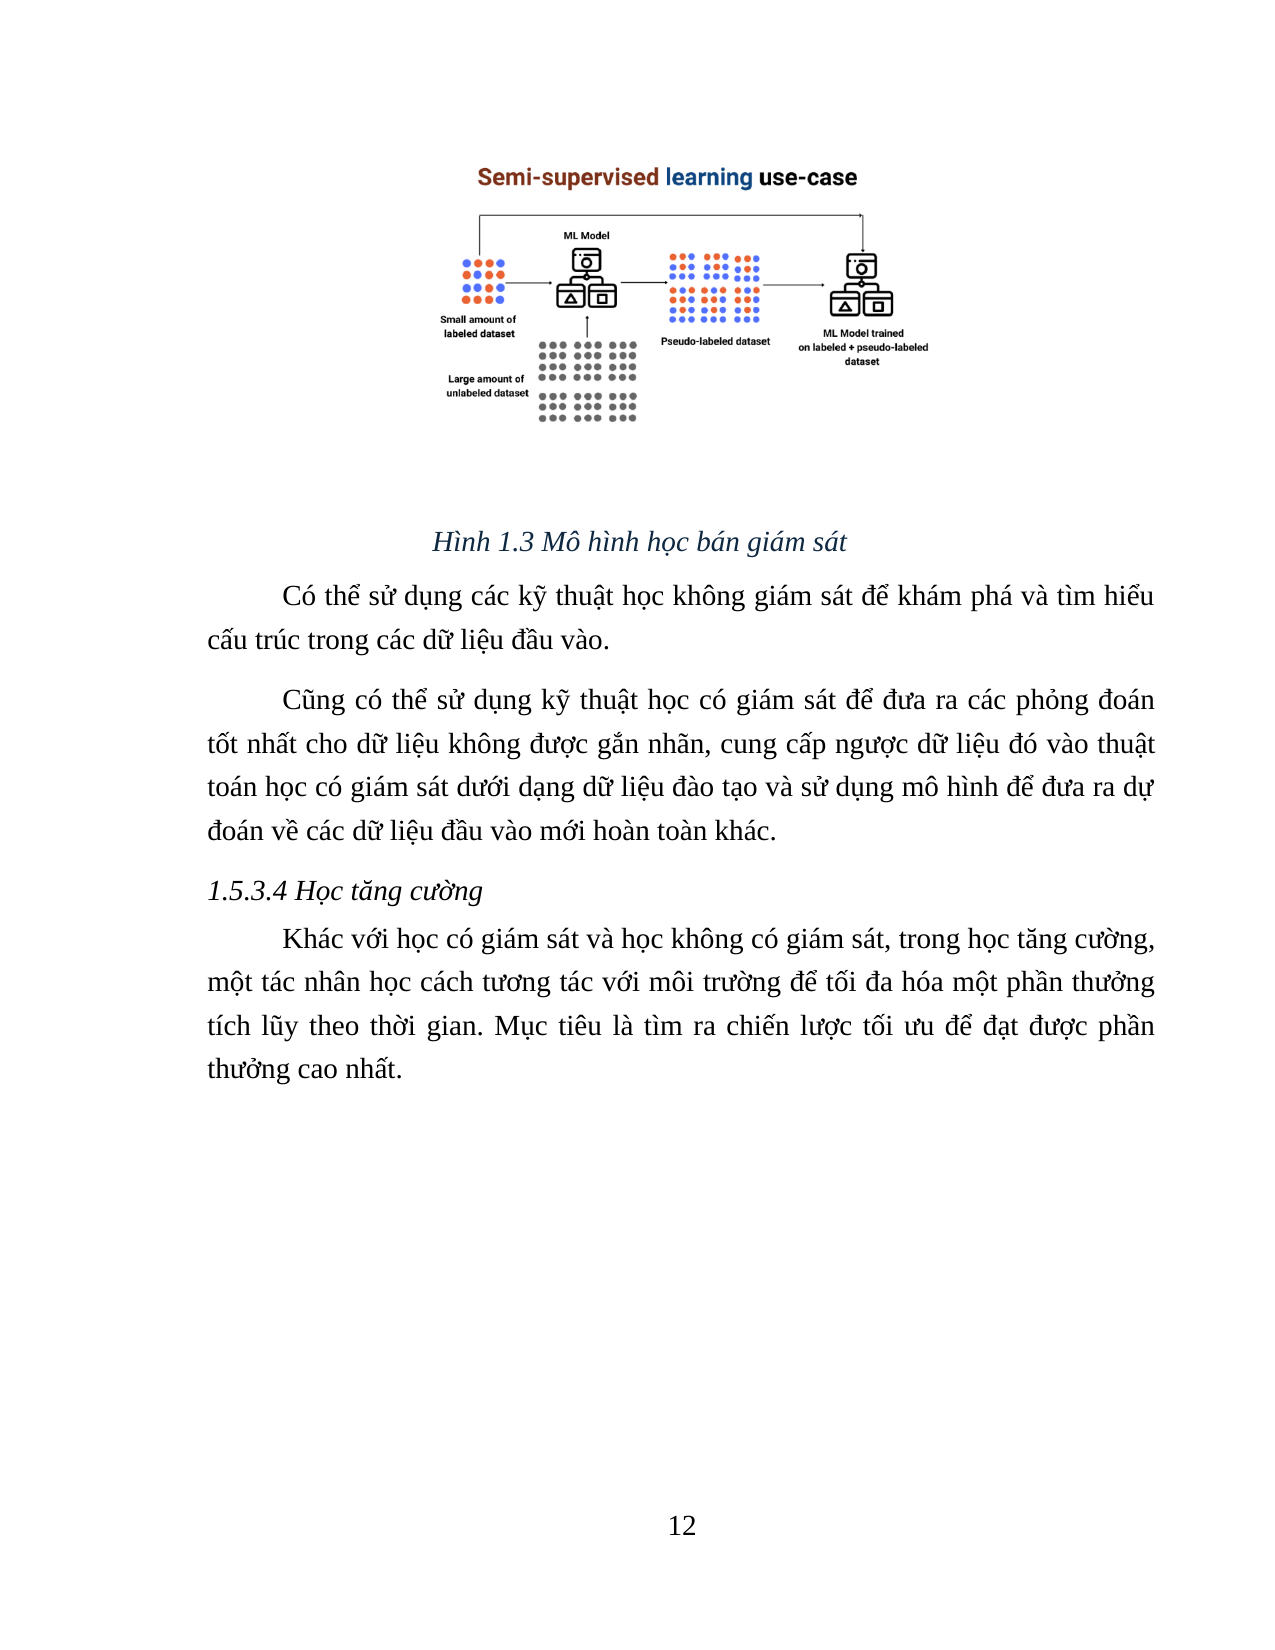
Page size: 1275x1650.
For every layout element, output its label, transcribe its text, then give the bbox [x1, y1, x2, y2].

subtitle 1.5.3.4 Học tăng cường [207, 873, 1156, 907]
text Hình 1.3 Mô hình học bán giám sát [432, 524, 1156, 558]
text Có thể sử dụng các kỹ thuật học không giám sát để khám phá và tìm hiểu cấu trúc trong các dữ liệu đầu vào. [207, 578, 1156, 656]
picture [408, 146, 955, 454]
text Khác với học có giám sát và học không có giám sát, trong học tăng cường, một tác nhân học cách tương tác với môi trường để tối đa hóa một phần thưởng tích lũy theo thời gian. Mục tiêu là tìm ra chiến lược tối ưu để đạt được phần thưởng cao nhất. [207, 921, 1156, 1085]
text Cũng có thể sử dụng kỹ thuật học có giám sát để đưa ra các phỏng đoán tốt nhất cho dữ liệu không được gắn nhãn, cung cấp ngược dữ liệu đó vào thuật toán học có giám sát dưới dạng dữ liệu đào tạo và sử dụng mô hình để đưa ra dự đoán về các dữ liệu đầu vào mới hoàn toàn khác. [207, 682, 1156, 846]
